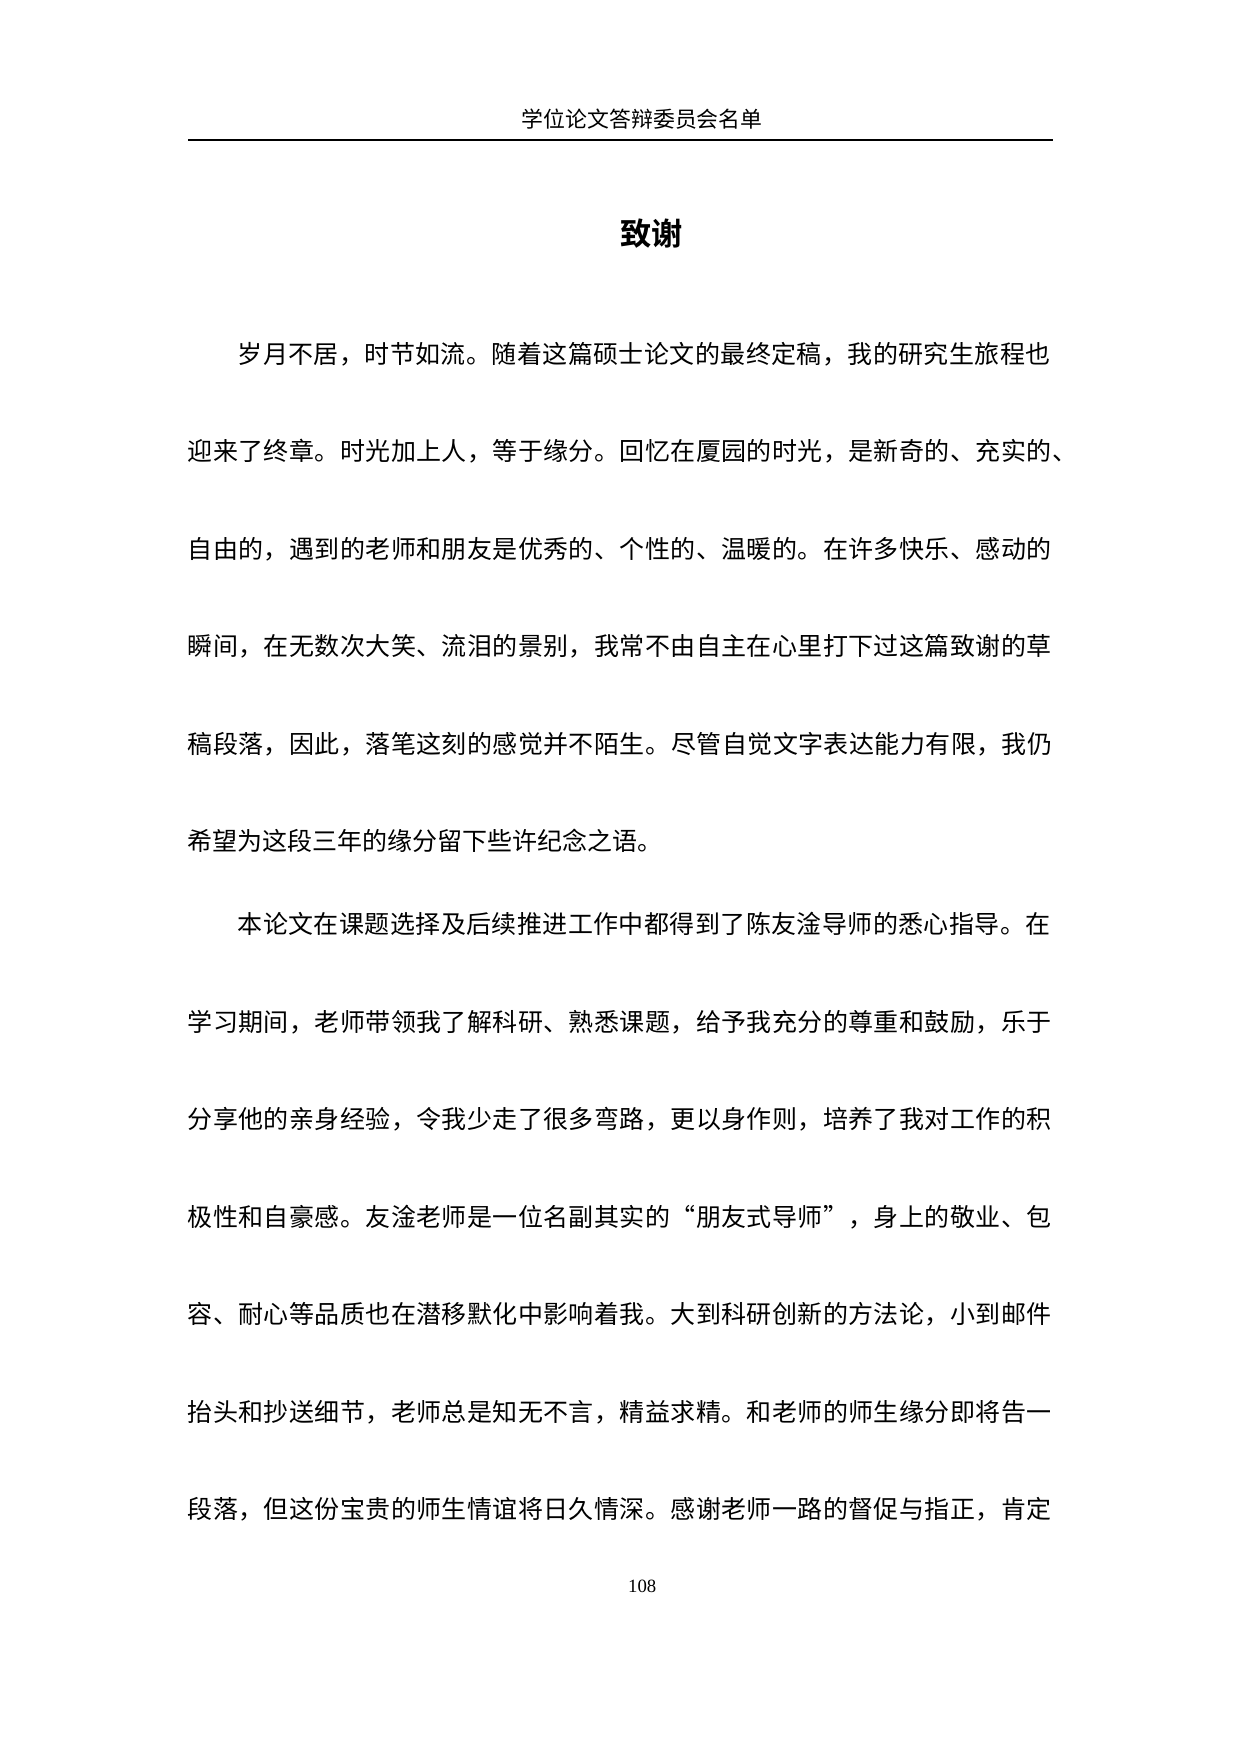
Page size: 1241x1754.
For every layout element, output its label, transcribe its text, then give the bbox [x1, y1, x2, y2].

text 致谢 [187, 200, 1053, 265]
text 岁月不居，时节如流。随着这篇硕士论文的最终定稿，我的研究生旅程也迎来了终章。时光加上人，等于缘分。回忆在厦园的时光，是新奇的、充实的、自由的，遇到的老师和朋友是优秀的、个性的、温暖的。在许多快乐、感动的瞬间，在无数次大笑、流泪的景别，我常不由自主在心里打下过这篇致谢的草稿段落，因此，落笔这刻的感觉并不陌生。尽管自觉文字表达能力有限，我仍希望为这段三年的缘分留下些许纪念之语。 [187, 320, 1053, 872]
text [187, 890, 1053, 1540]
